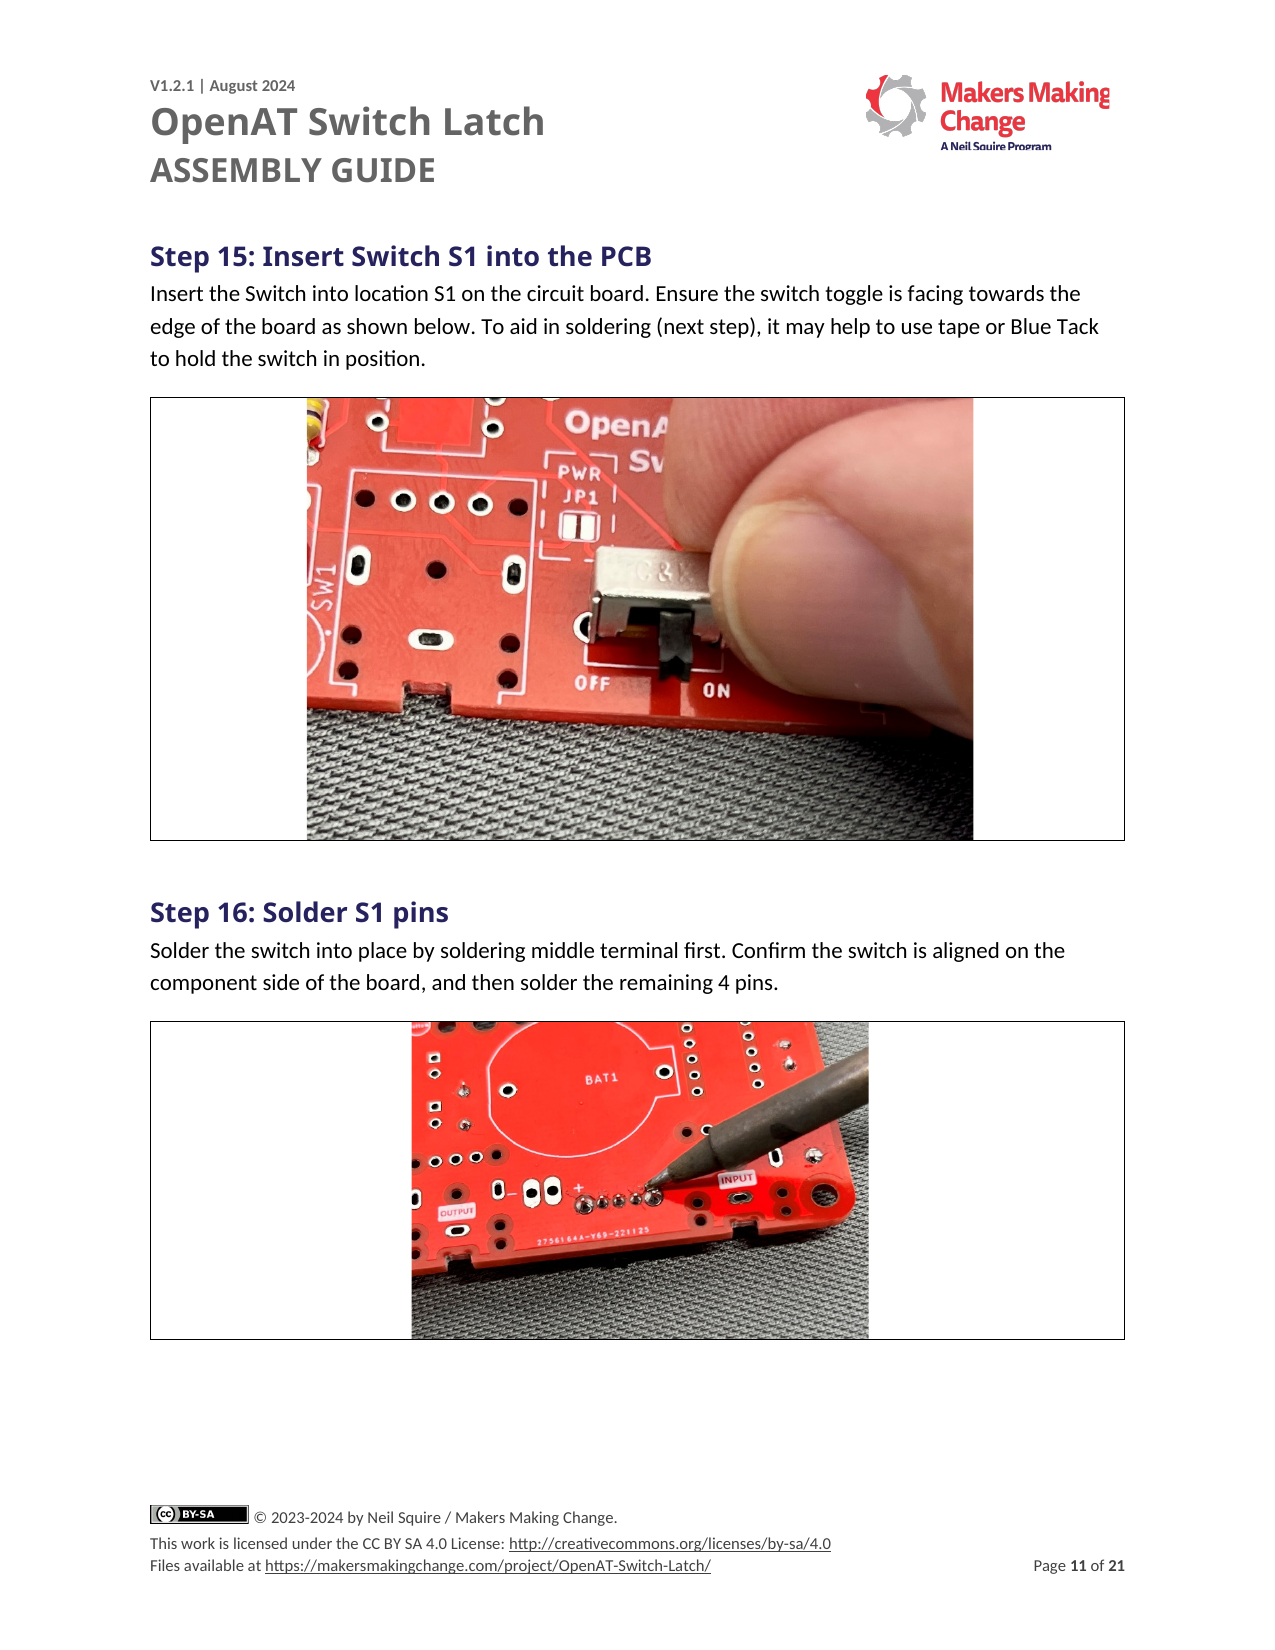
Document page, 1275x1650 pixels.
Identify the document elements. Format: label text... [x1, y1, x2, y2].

picture [411, 1022, 869, 1339]
table_header [151, 398, 306, 839]
table_header [151, 1022, 411, 1339]
picture [306, 398, 974, 840]
picture [865, 75, 1110, 151]
table_header [974, 398, 1124, 839]
table_header [869, 1022, 1124, 1339]
text Insert the Switch into location S1 on the circuit board. Ensure the switch toggle is facing towards the edge of the board as shown below. To aid in soldering (next step), it may help to use tape or Blue Tack to hold the switch in position. [150, 279, 1125, 372]
subtitle Step 16: Solder S1 pins [150, 893, 1125, 930]
text Solder the switch into place by soldering middle terminal first. Confirm the switch is aligned on the component side of the board, and then solder the remaining 4 pins. [150, 936, 1125, 996]
subtitle Step 15: Insert Switch S1 into the PCB [150, 237, 1125, 274]
picture [150, 1505, 249, 1524]
